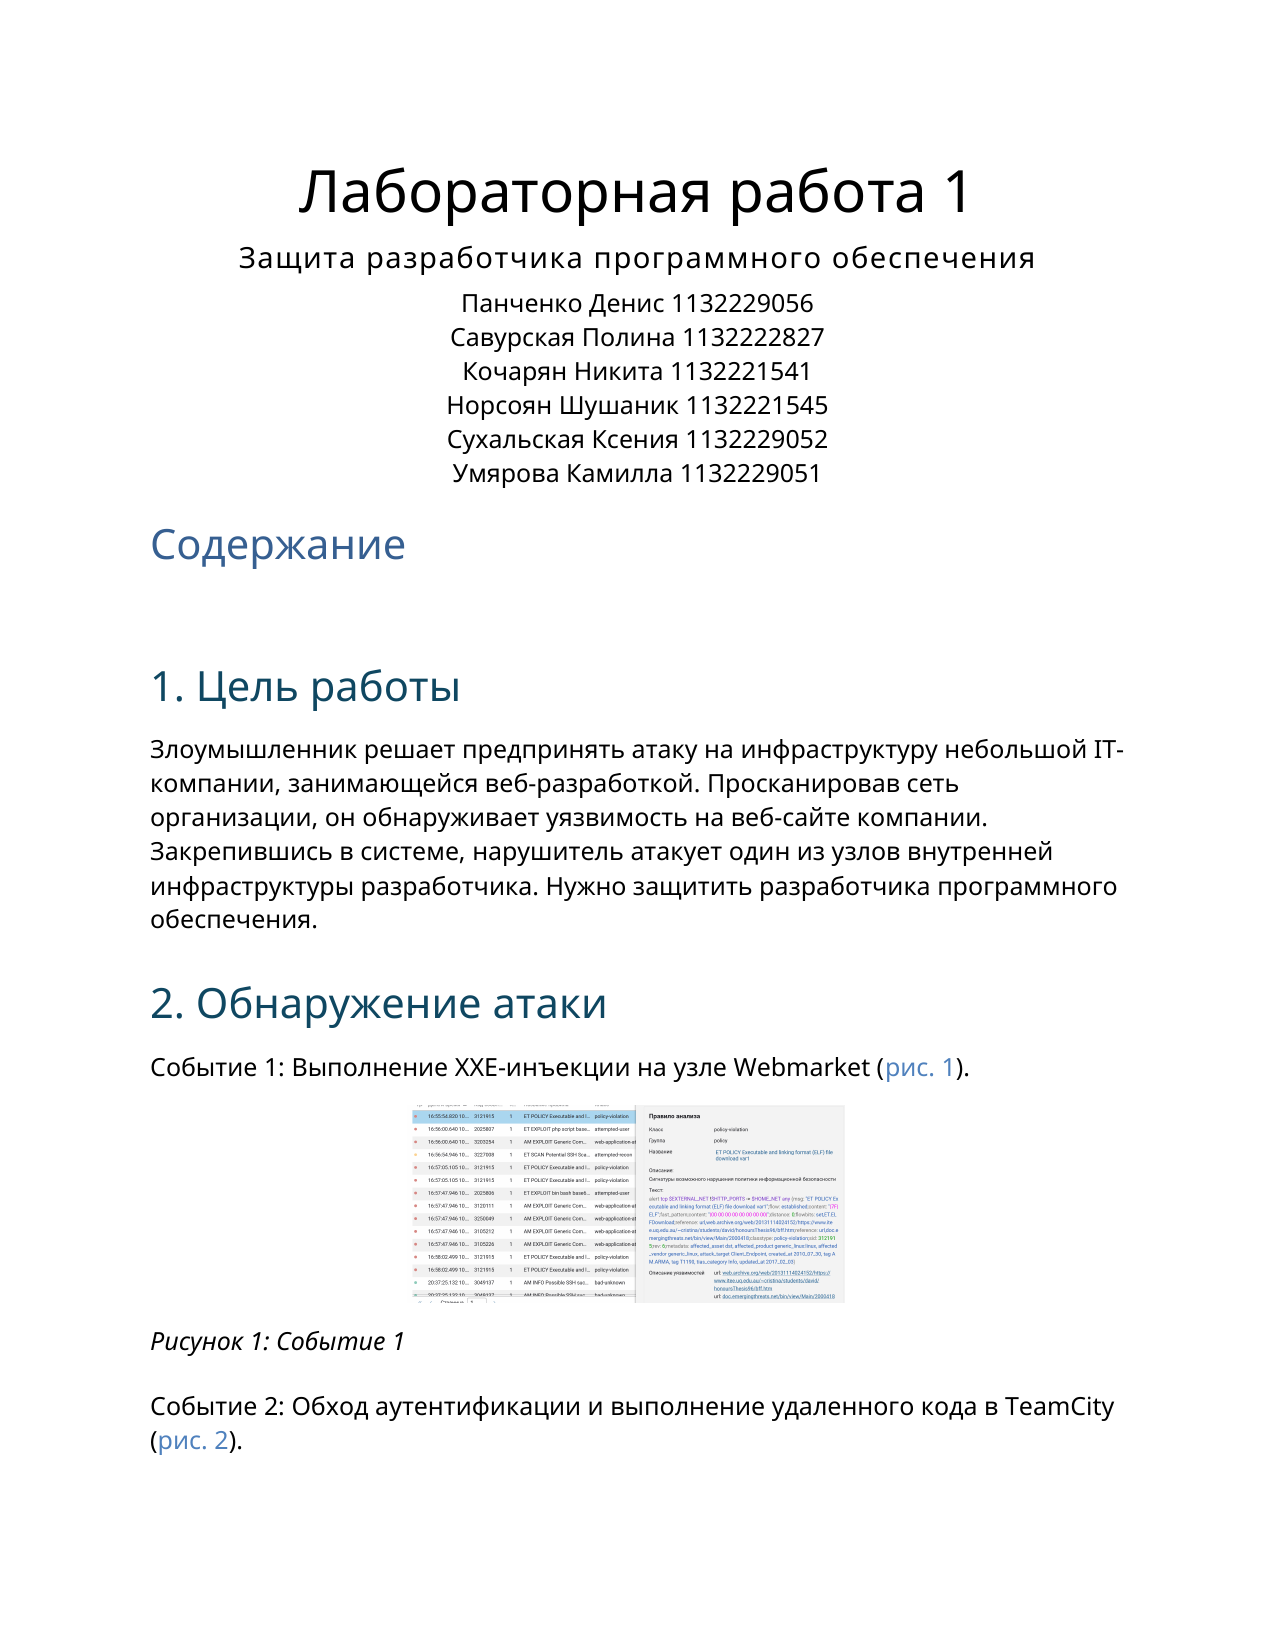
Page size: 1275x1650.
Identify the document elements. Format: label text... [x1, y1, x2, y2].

text Сухальская Ксения 1132229052 [150, 422, 1125, 456]
title Лабораторная работа 1 [150, 150, 1125, 229]
text Кочарян Никита 1132221541 [150, 354, 1125, 388]
text Злоумышленник решает предпринять атаку на инфраструктуру небольшой IT-компании, занимающейся веб-разработкой. Просканировав сеть организации, он обнаруживает уязвимость на веб-сайте компании. Закрепившись в системе, нарушитель атакует один из узлов внутренней инфраструктуры разработчика. Нужно защитить разработчика программного обеспечения. [150, 732, 1125, 936]
subtitle Защита разработчика программного обеспечения [150, 238, 1125, 277]
text Норсоян Шушаник 1132221545 [150, 388, 1125, 422]
text Событие 2: Обход аутентификации и выполнение удаленного кода в TeamCity (рис. 2). [150, 1389, 1125, 1457]
subtitle 2. Обнаружение атаки [150, 974, 1125, 1031]
text Умярова Камилла 1132229051 [150, 456, 1125, 490]
text Панченко Денис 1132229056 [150, 286, 1125, 320]
subtitle 1. Цель работы [150, 656, 1125, 713]
text Савурская Полина 1132222827 [150, 320, 1125, 354]
picture [407, 1105, 845, 1303]
table_header Рисунок 1: Событие 1 [139, 1102, 1114, 1370]
text Событие 1: Выполнение XXE-инъекции на узле Webmarket (рис. 1). [150, 1049, 1125, 1083]
